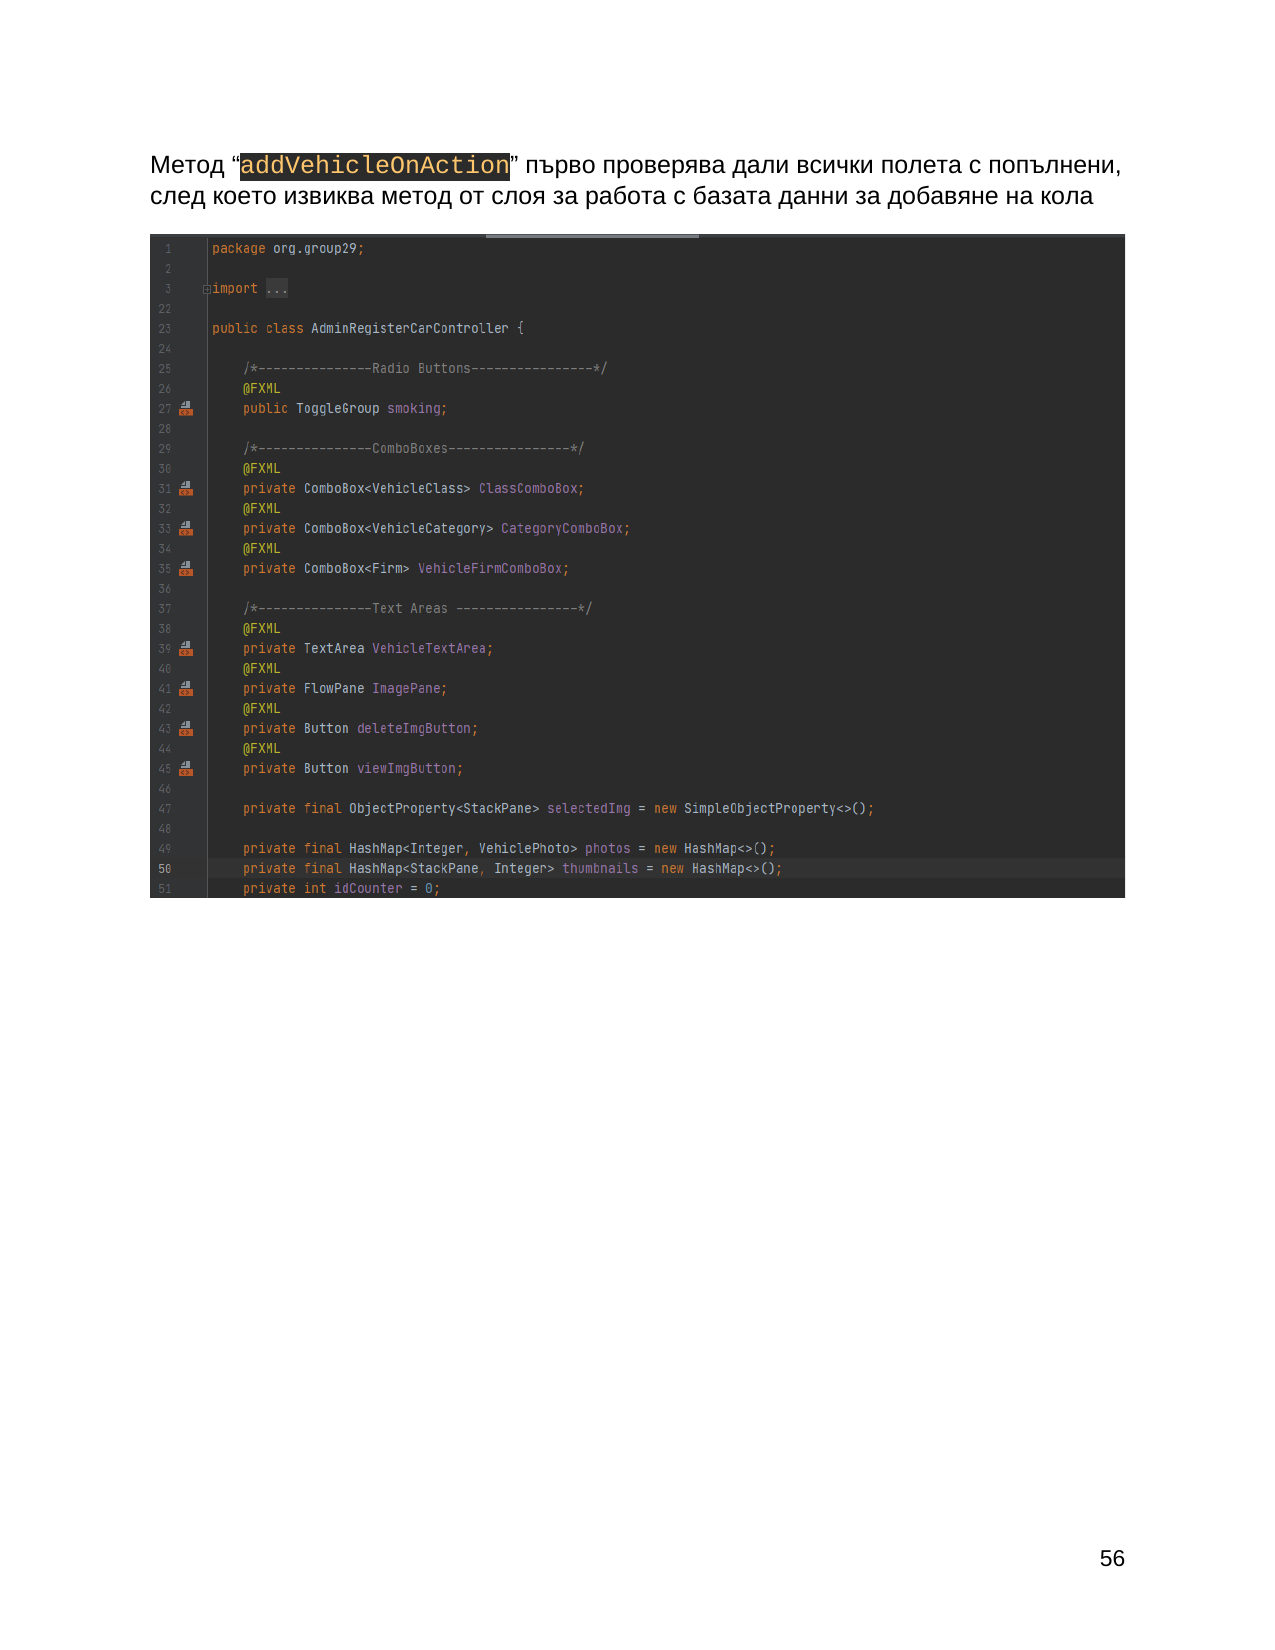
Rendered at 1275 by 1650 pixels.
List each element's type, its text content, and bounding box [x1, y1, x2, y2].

text Метод “addVehicleOnAction” първо проверява дали всички полета с попълнени, след което извиква метод от слоя за работа с базата данни за добавяне на кола [150, 150, 1125, 210]
picture [150, 234, 1125, 898]
